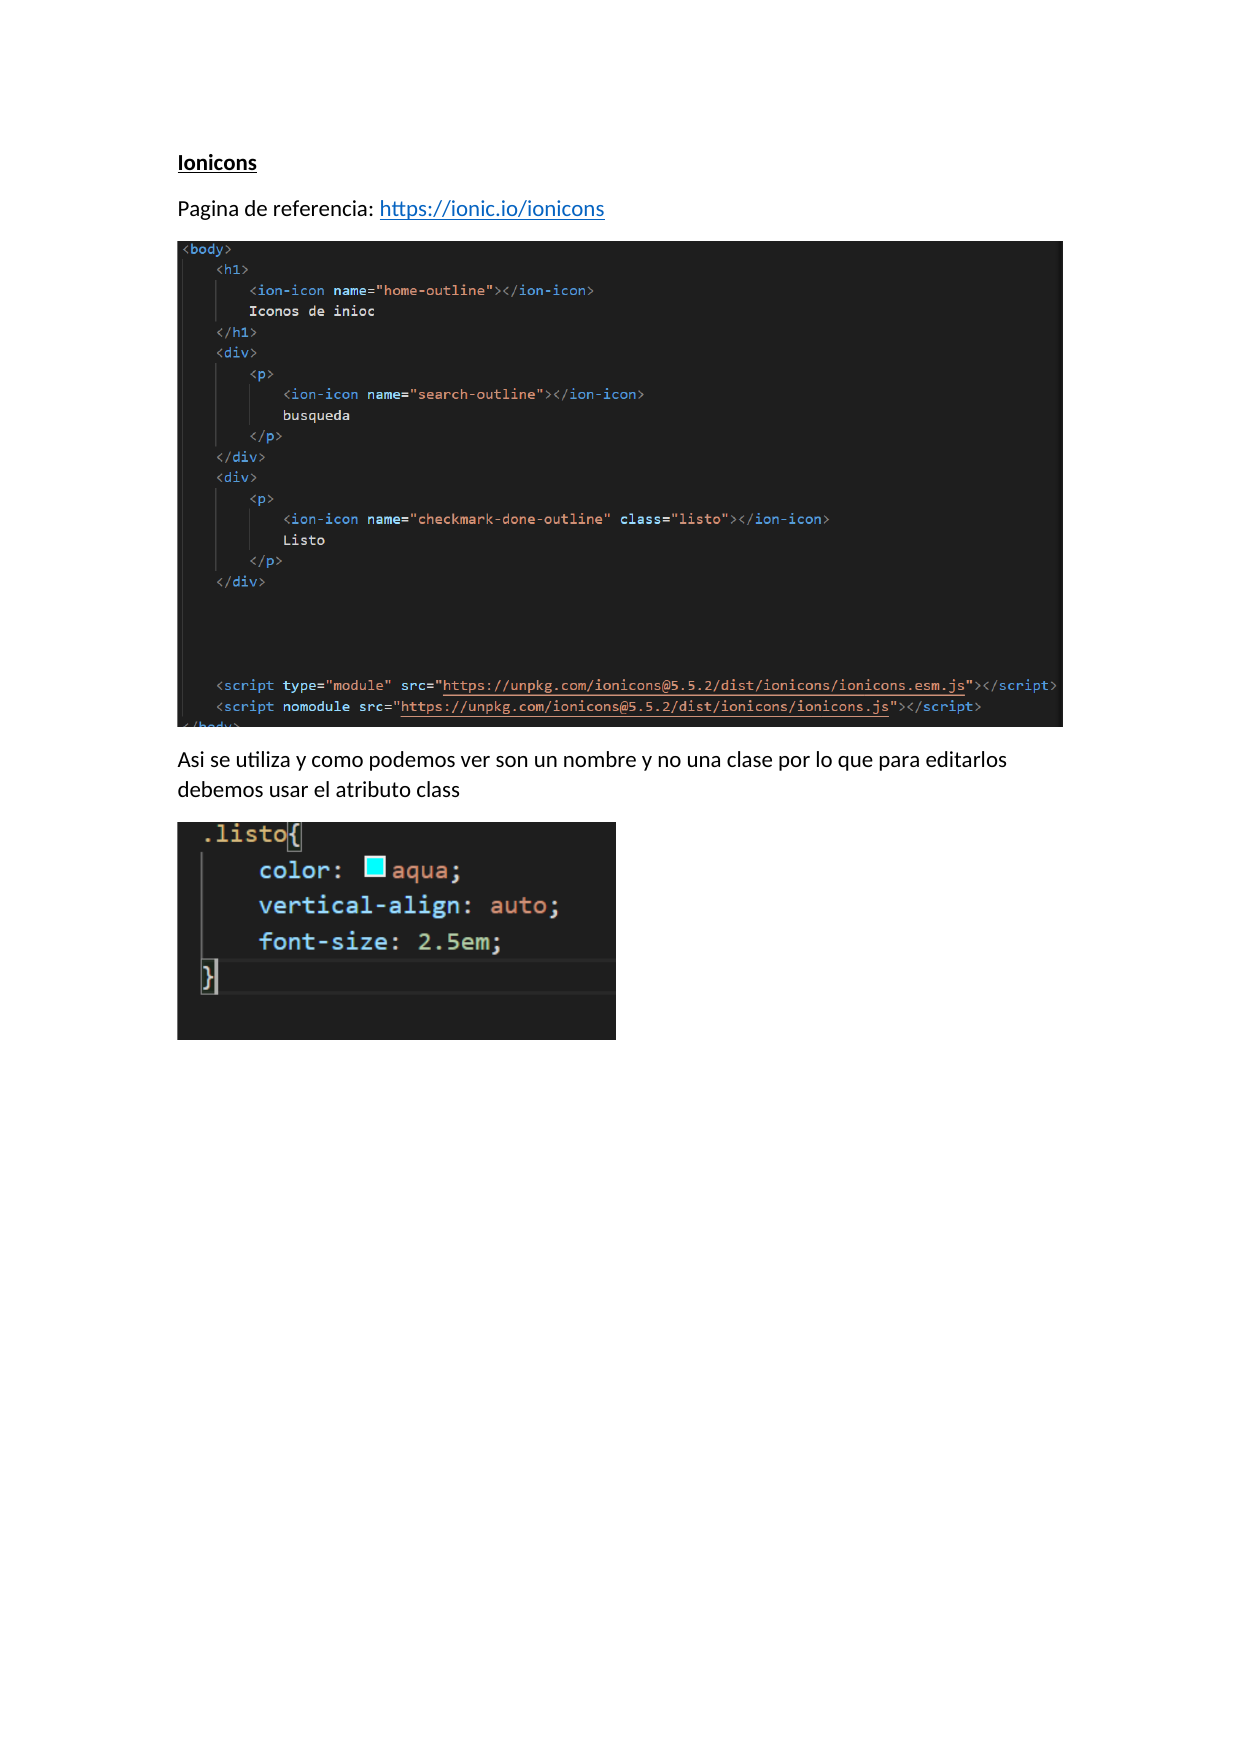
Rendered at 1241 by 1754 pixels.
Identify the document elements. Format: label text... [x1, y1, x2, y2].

text Pagina de referencia: https://ionic.io/ionicons [177, 194, 1063, 222]
picture [177, 241, 1063, 727]
text Asi se utiliza y como podemos ver son un nombre y no una clase por lo que para editarlos debemos usar el atributo class [177, 745, 1063, 803]
picture [177, 822, 616, 1040]
text Ionicons [177, 148, 1063, 176]
